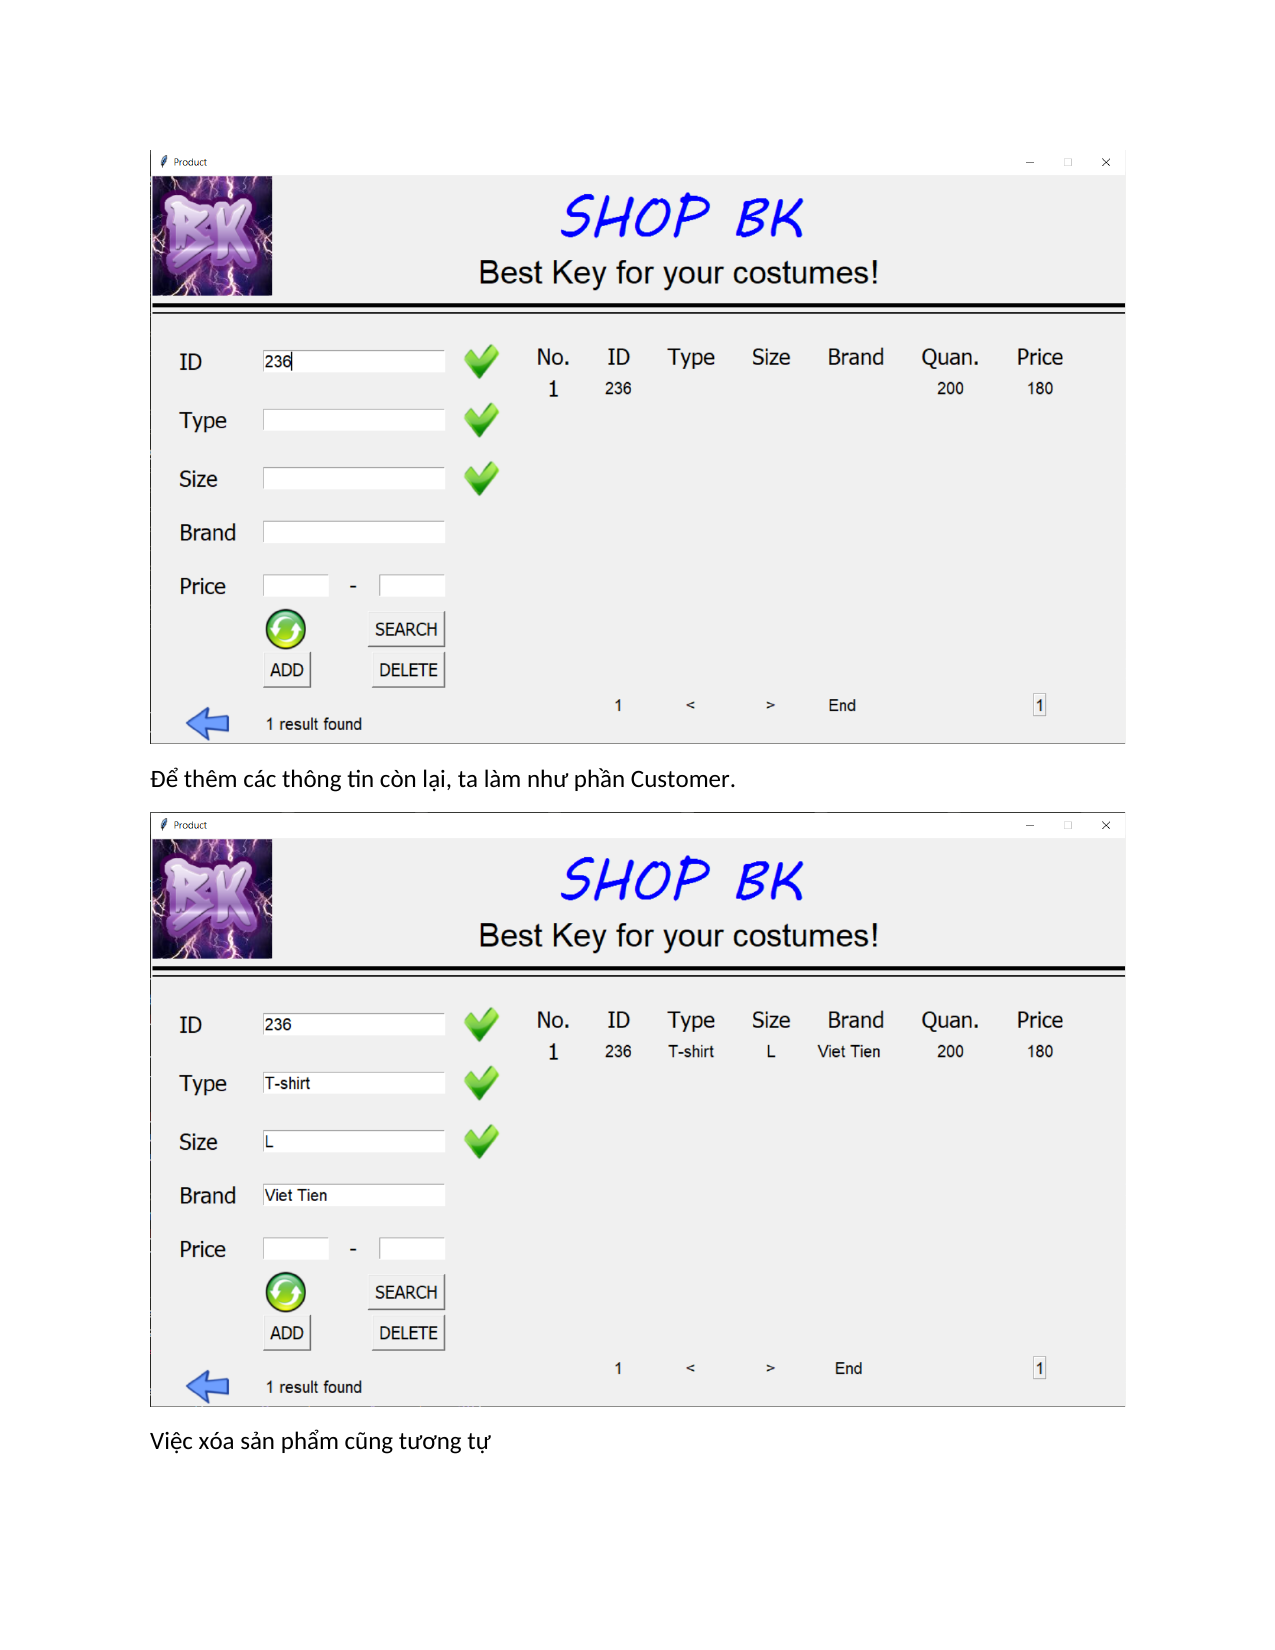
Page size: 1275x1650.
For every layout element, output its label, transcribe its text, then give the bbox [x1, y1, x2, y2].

picture [150, 150, 1125, 744]
picture [150, 812, 1125, 1407]
text Để thêm các thông tin còn lại, ta làm như phần Customer. [150, 763, 1125, 793]
text Việc xóa sản phẩm cũng tương tự [150, 1425, 1125, 1456]
